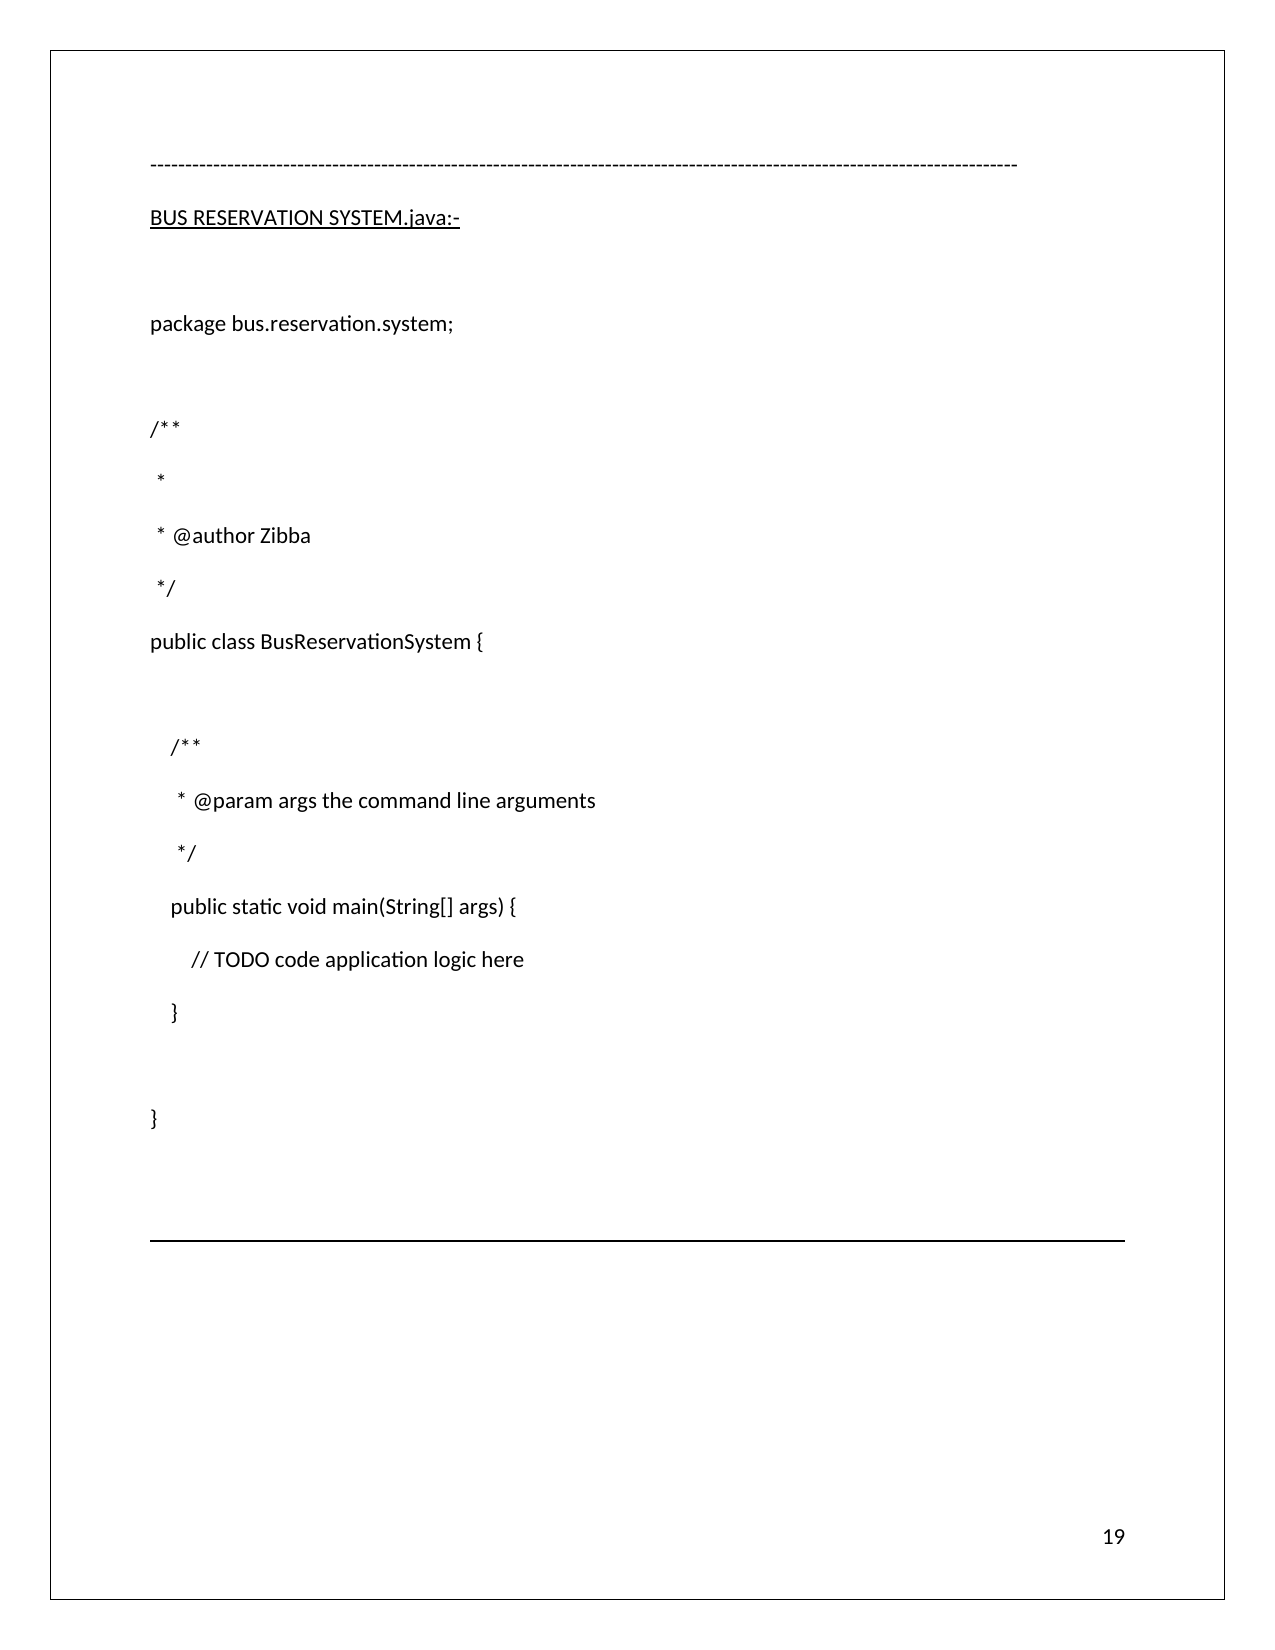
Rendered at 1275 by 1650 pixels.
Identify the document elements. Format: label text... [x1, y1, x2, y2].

text // TODO code application logic here [150, 945, 1125, 973]
text } [150, 998, 1125, 1026]
text ---------------------------------------------------------------------------------------------------------------------------- [150, 150, 1125, 178]
text BUS RESERVATION SYSTEM.java:- [150, 203, 1125, 231]
text public class BusReservationSystem { [150, 627, 1125, 655]
text */ [150, 574, 1125, 602]
text public static void main(String[] args) { [150, 892, 1125, 920]
text * @param args the command line arguments [150, 786, 1125, 814]
text /** [150, 733, 1125, 761]
text /** [150, 415, 1125, 443]
text } [150, 1104, 1125, 1132]
text * [150, 468, 1125, 496]
text */ [150, 839, 1125, 867]
text * @author Zibba [150, 521, 1125, 549]
text package bus.reservation.system; [150, 309, 1125, 337]
